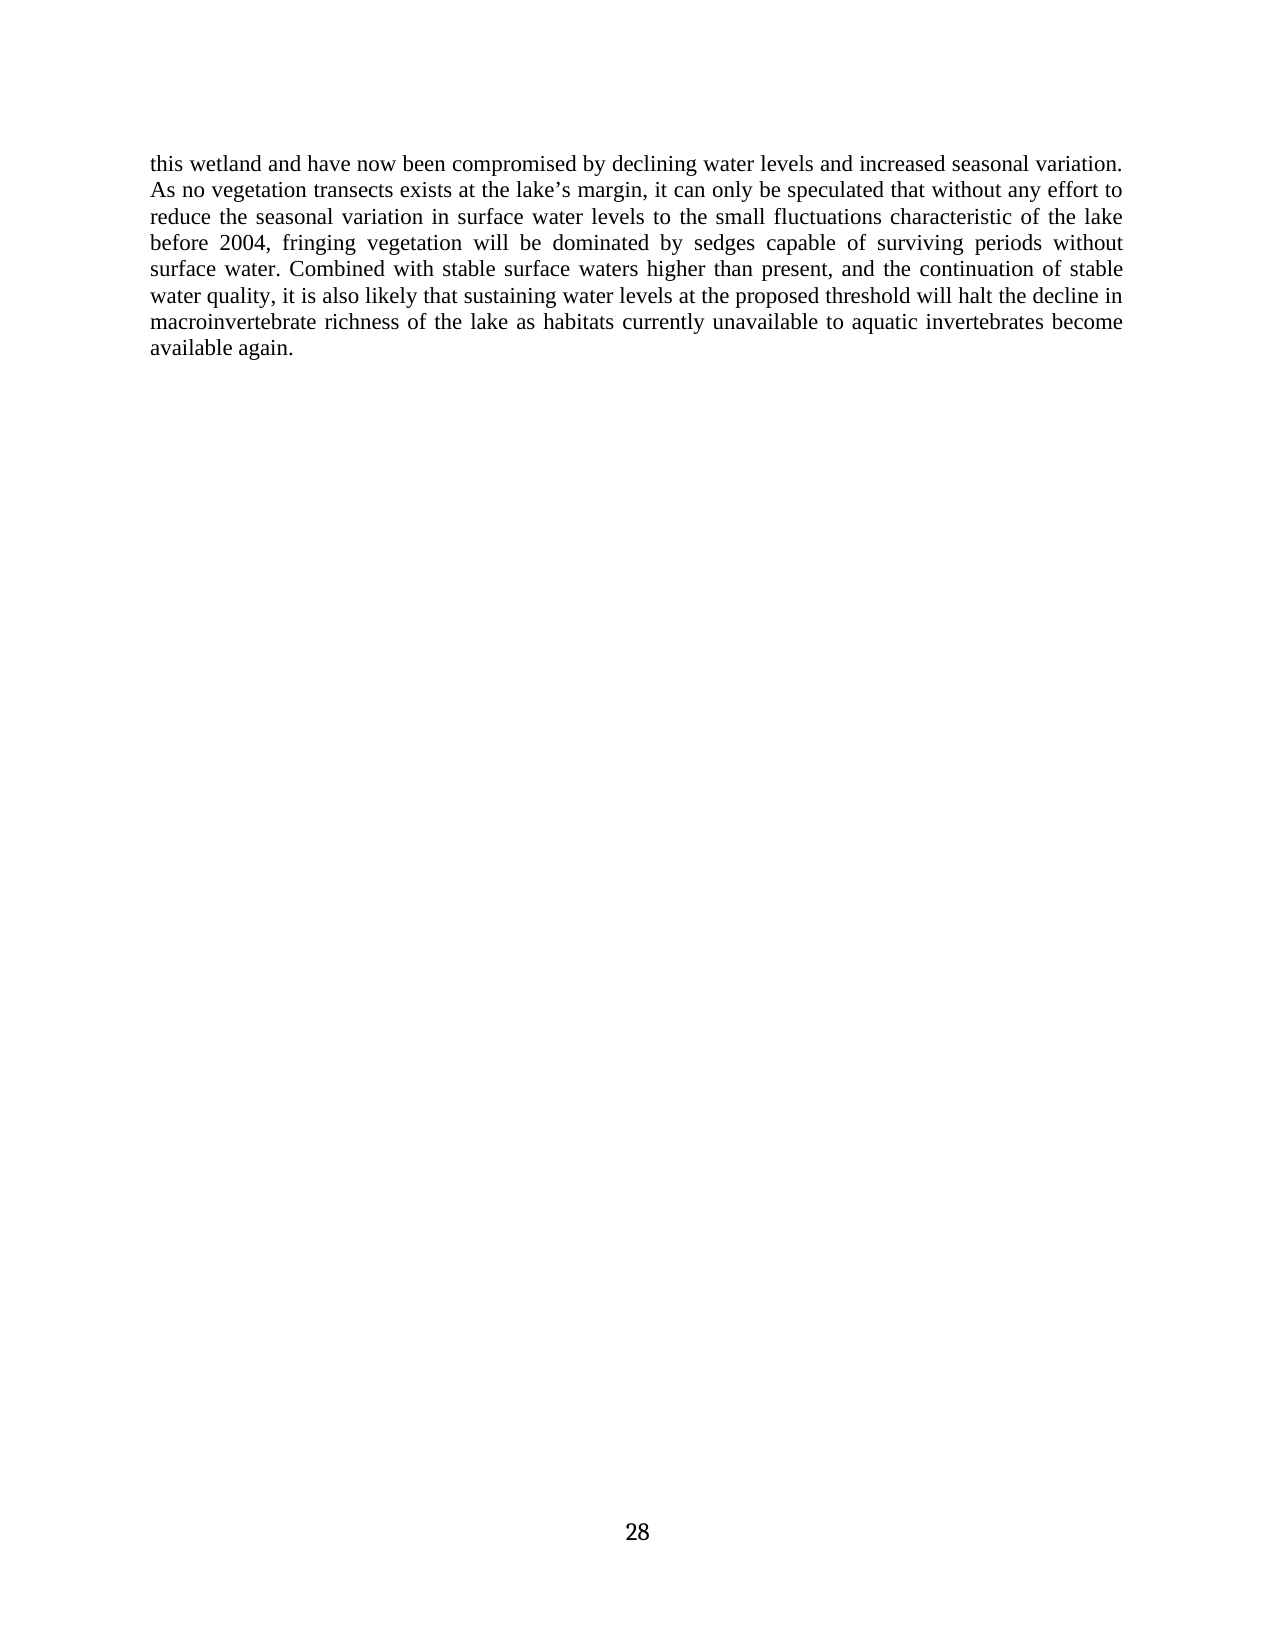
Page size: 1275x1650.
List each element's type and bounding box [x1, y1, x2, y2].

text [150, 150, 1125, 361]
